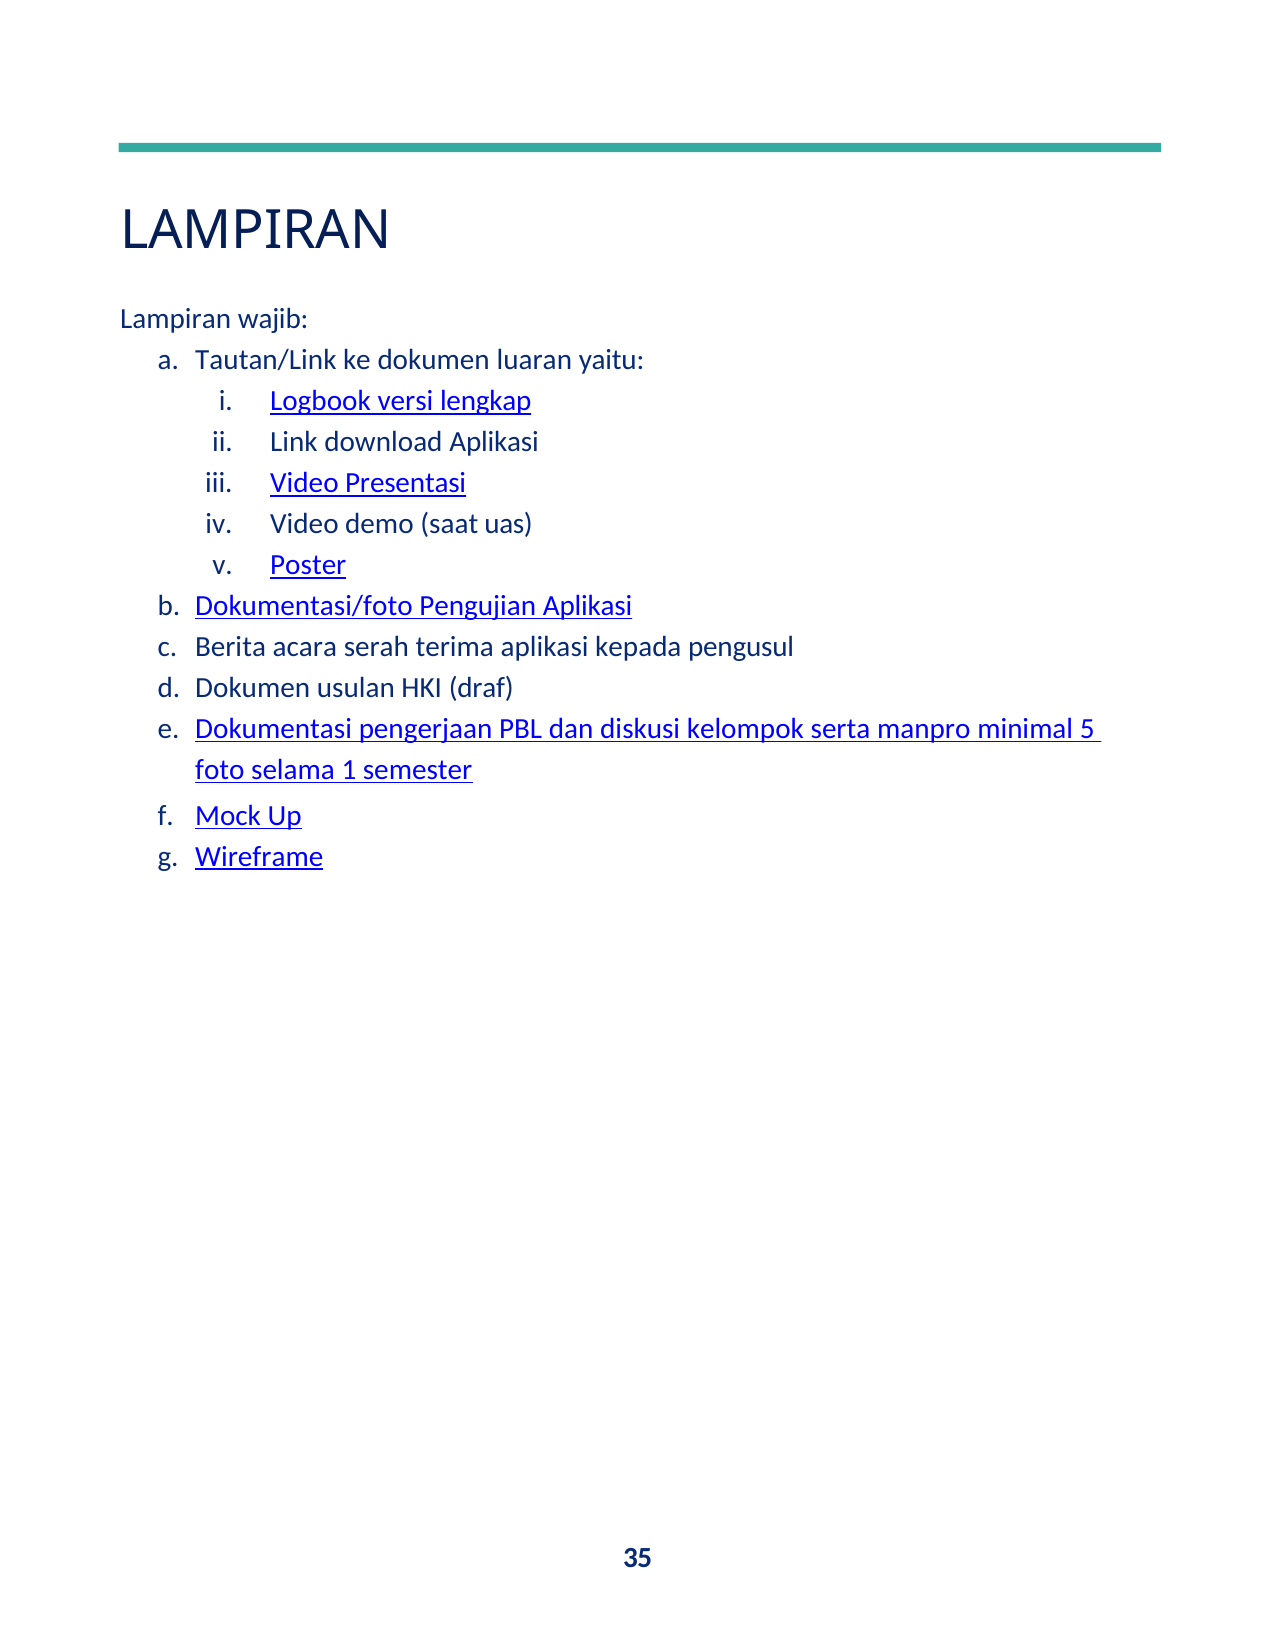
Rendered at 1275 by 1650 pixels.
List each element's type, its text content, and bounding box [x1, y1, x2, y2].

list Dokumen usulan HKI (draf) [157, 669, 1204, 705]
list Video Presentasi [205, 464, 1204, 500]
list Wireframe [157, 838, 1204, 874]
list Link download Aplikasi [212, 423, 1204, 459]
list Video demo (saat uas) [205, 505, 1204, 541]
list Poster [212, 546, 1204, 582]
list Dokumentasi pengerjaan PBL dan diskusi kelompok serta manpro minimal 5 foto selama 1 semester [157, 710, 1150, 787]
text Lampiran wajib: [120, 300, 1204, 336]
list Dokumentasi/foto Pengujian Aplikasi [157, 587, 1204, 623]
list Tautan/Link ke dokumen luaran yaitu: [157, 341, 1204, 377]
list Mock Up [157, 797, 1204, 833]
subtitle LAMPIRAN [120, 191, 1204, 265]
list Logbook versi lengkap [218, 382, 1204, 418]
list Berita acara serah terima aplikasi kepada pengusul [157, 628, 1204, 664]
